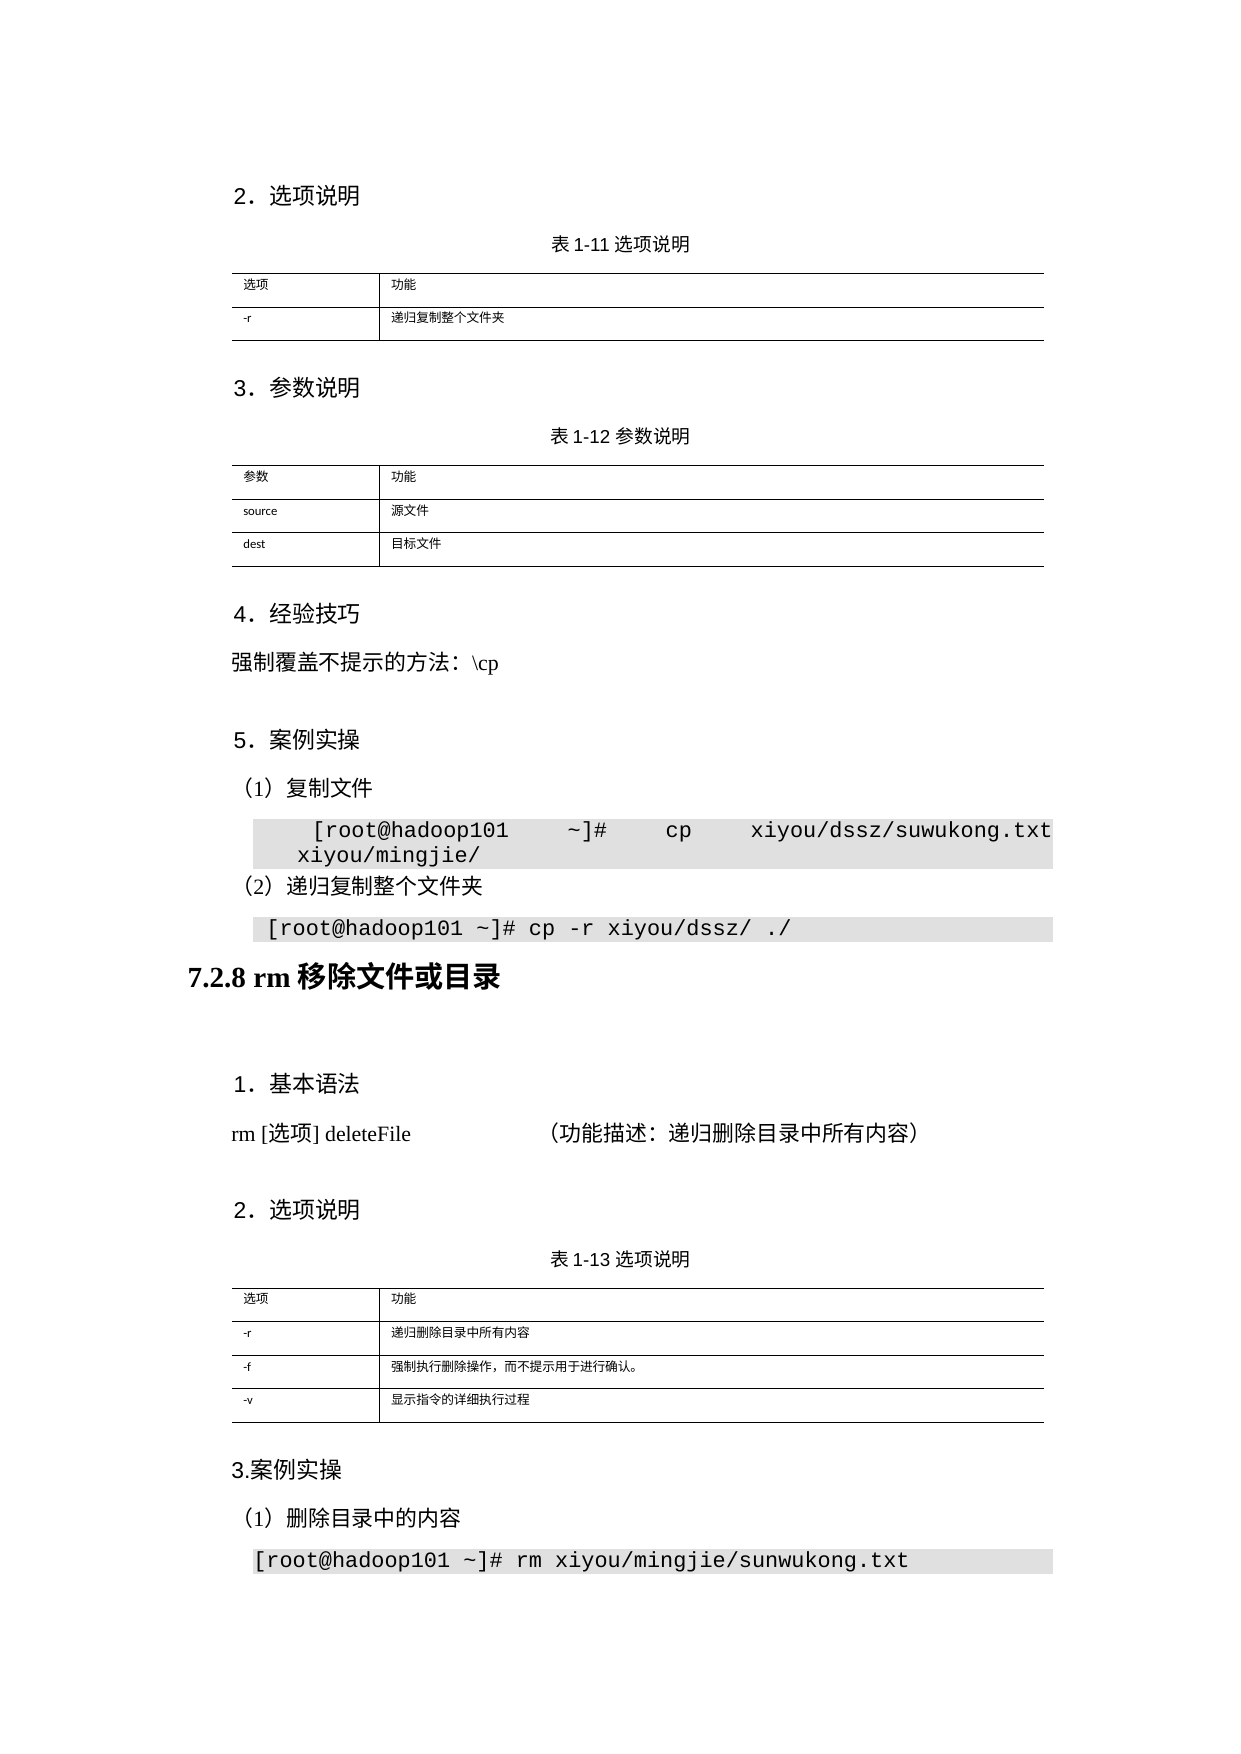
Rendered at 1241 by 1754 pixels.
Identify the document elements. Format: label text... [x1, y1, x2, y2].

table_header 参数 [232, 466, 379, 499]
text [root@hadoop101 ~]# cp -r xiyou/dssz/ ./ [253, 917, 1053, 942]
table_header 选项 [232, 274, 379, 307]
text 表1-12 参数说明 [187, 419, 1053, 452]
table_header 选项 [232, 1289, 379, 1321]
text [root@hadoop101 ~]# rm xiyou/mingjie/sunwukong.txt [253, 1549, 1053, 1574]
text 3.案例实操 [187, 1436, 1053, 1501]
table_header 功能 [380, 1289, 1044, 1321]
subtitle 7.2.8 rm 移除文件或目录 [187, 942, 1053, 1007]
text 3．参数说明 [187, 354, 1053, 419]
table_cell 强制执行删除操作，而不提示用于进行确认。 [380, 1356, 1044, 1388]
text 强制覆盖不提示的方法：\cp [187, 645, 1053, 677]
table_cell source [232, 500, 379, 532]
text 2．选项说明 [187, 1177, 1053, 1242]
text rm [选项] deleteFile （功能描述：递归删除目录中所有内容） [187, 1115, 1053, 1148]
text 4．经验技巧 [187, 580, 1053, 645]
table_cell dest [232, 533, 379, 566]
table_cell 递归复制整个文件夹 [380, 308, 1044, 340]
table_cell -v [232, 1389, 379, 1422]
table_cell 源文件 [380, 500, 1044, 532]
table_cell -r [232, 308, 379, 340]
table_cell 显示指令的详细执行过程 [380, 1389, 1044, 1422]
text （1）复制文件 [187, 771, 1053, 803]
text （2）递归复制整个文件夹 [187, 869, 1053, 901]
table_cell 目标文件 [380, 533, 1044, 566]
text 表1-11 选项说明 [187, 227, 1053, 259]
text 5．案例实操 [187, 706, 1053, 771]
text （1）删除目录中的内容 [187, 1501, 1053, 1533]
text 2．选项说明 [187, 162, 1053, 227]
table_header 功能 [380, 274, 1044, 307]
table_cell -f [232, 1356, 379, 1388]
table_cell 递归删除目录中所有内容 [380, 1322, 1044, 1355]
text [root@hadoop101 ~]# cp xiyou/dssz/suwukong.txt xiyou/mingjie/ [253, 819, 1053, 869]
table_cell -r [232, 1322, 379, 1355]
table_header 功能 [380, 466, 1044, 499]
text 表1-13 选项说明 [187, 1242, 1053, 1274]
text 1．基本语法 [187, 1050, 1053, 1115]
